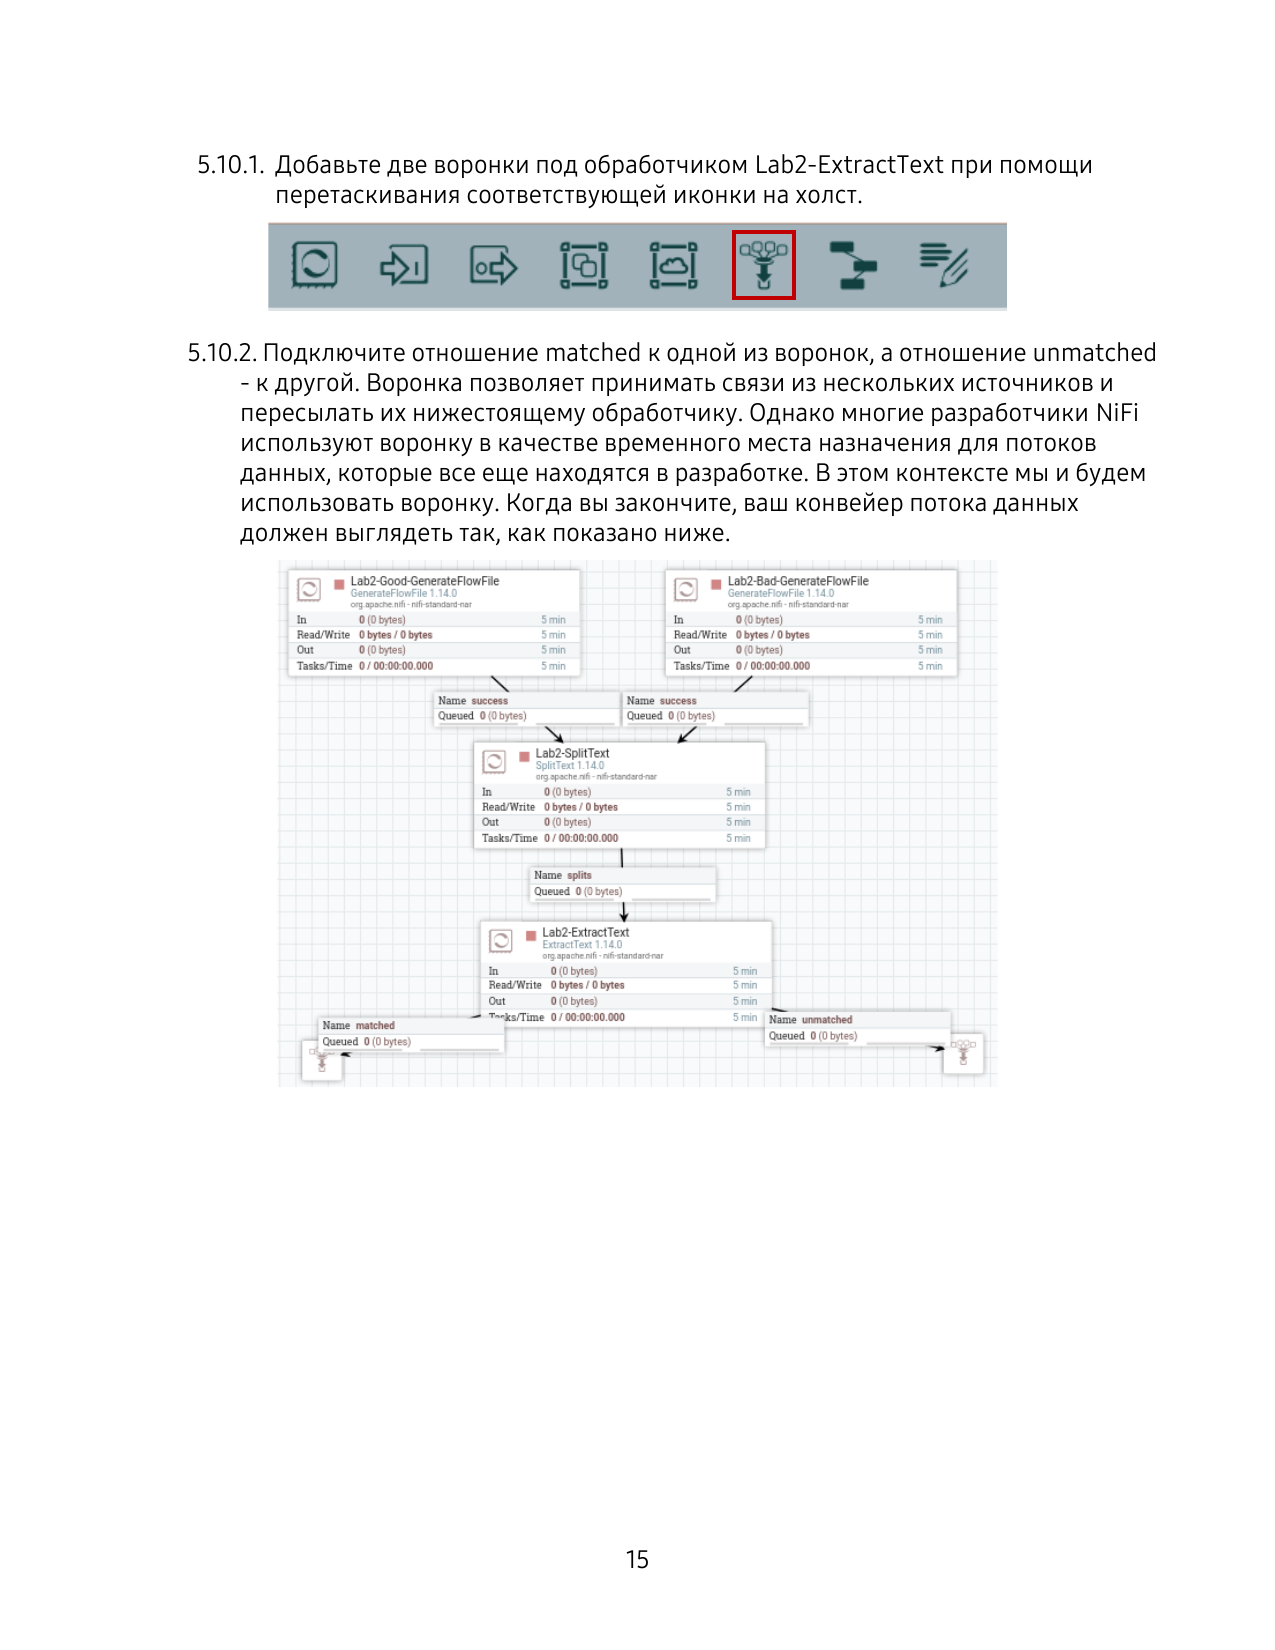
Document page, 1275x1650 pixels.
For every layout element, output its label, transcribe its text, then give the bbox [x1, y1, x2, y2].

list Добавьте две воронки под обработчиком Lab2-ExtractText при помощи перетаскивания соответствующей иконки на холст. [197, 150, 1162, 210]
picture [268, 222, 1007, 311]
picture [277, 560, 998, 1087]
subtitle Подключите отношение matched к одной из воронок, а отношение unmatched - к другой. Воронка позволяет принимать связи из нескольких источников и пересылать их нижестоящему обработчику. Однако многие разработчики NiFi используют воронку в качестве временного места назначения для потоков данных, которые все еще находятся в разработке. В этом контексте мы и будем использовать воронку. Когда вы закончите, ваш конвейер потока данных должен выглядеть так, как показано ниже. [187, 338, 1162, 548]
